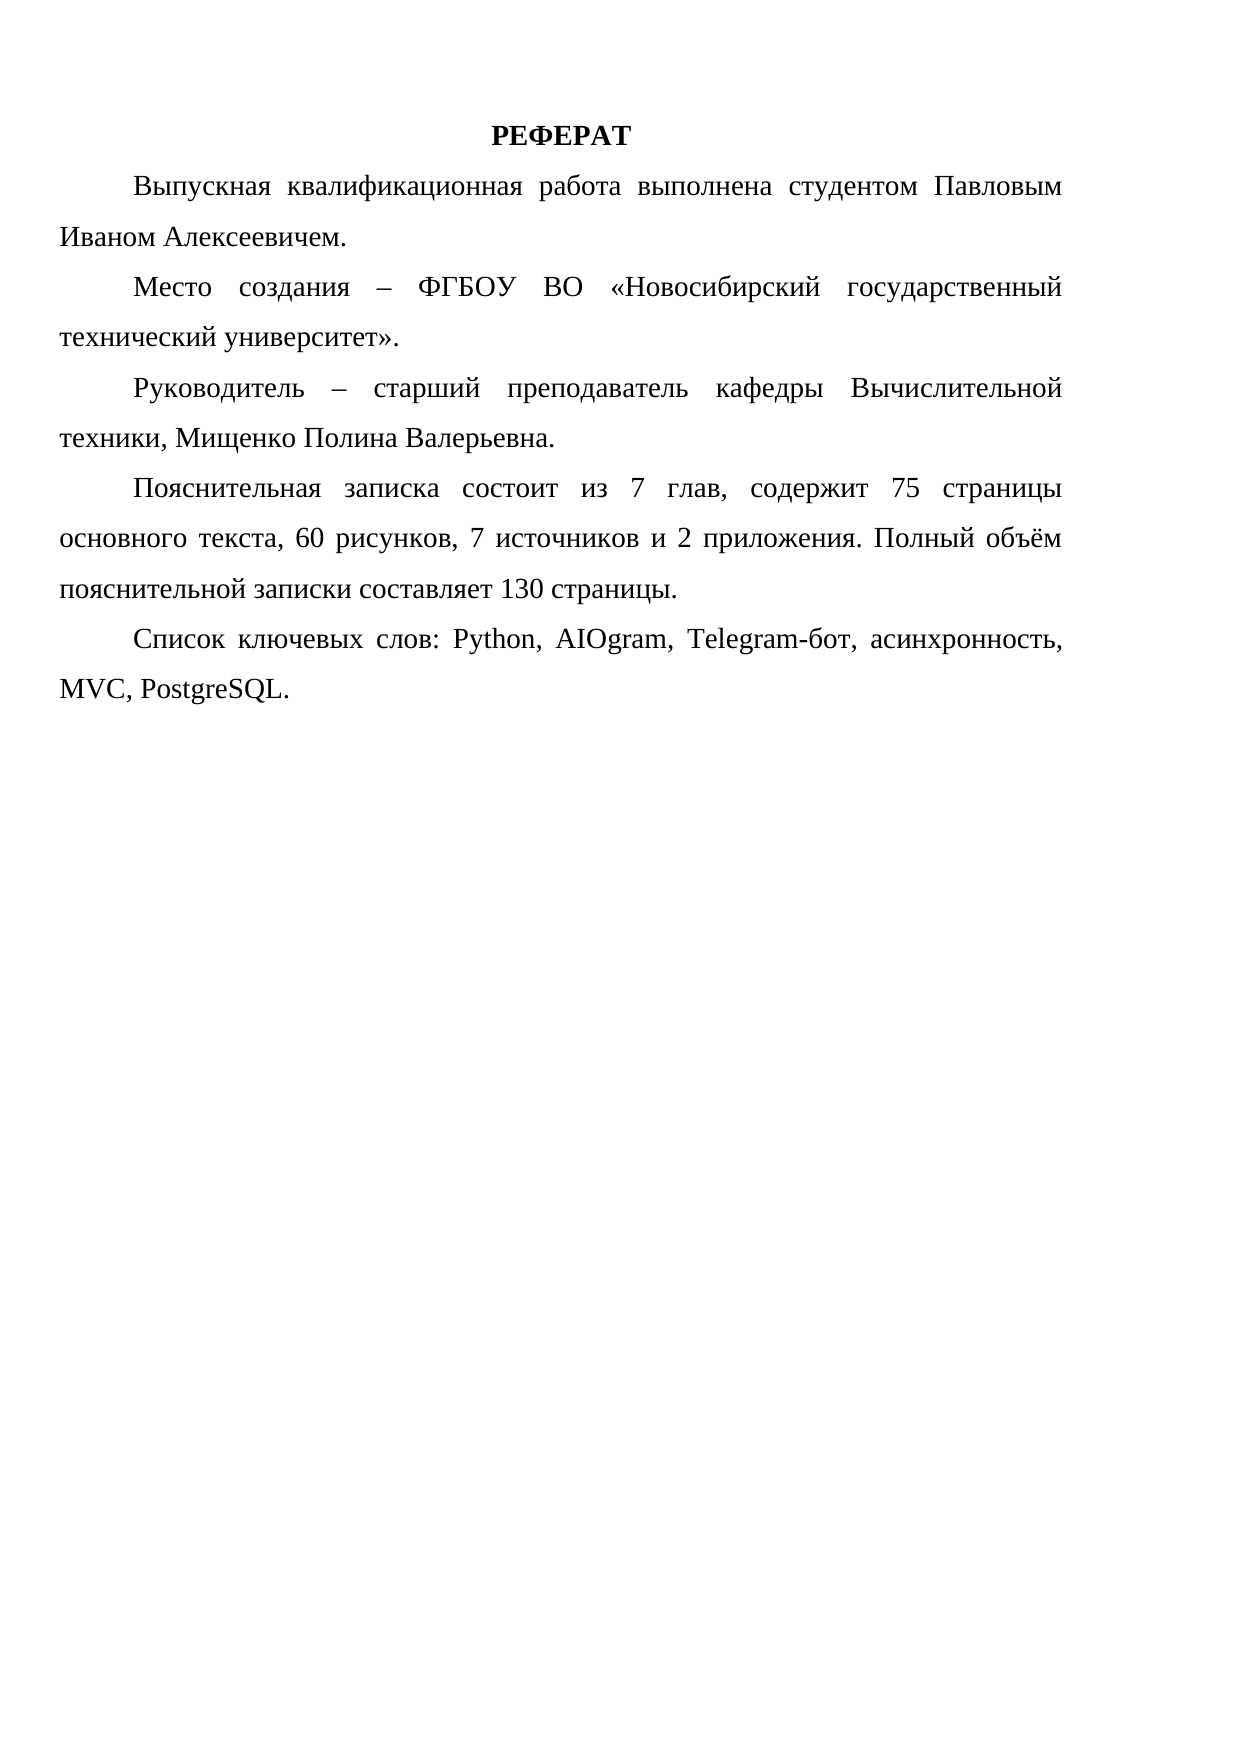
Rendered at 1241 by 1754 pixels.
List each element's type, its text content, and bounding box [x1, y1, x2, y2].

text Список ключевых слов: Python, AIOgram, Telegram-бот, асинхронность, MVC, PostgreSQL. [59, 621, 1063, 705]
text Руководитель – старший преподаватель кафедры Вычислительной техники, Мищенко Полина Валерьевна. [59, 370, 1063, 453]
text Место создания – ФГБОУ ВО «Новосибирский государственный технический университет». [59, 269, 1063, 353]
text Выпускная квалификационная работа выполнена студентом Павловым Иваном Алексеевичем. [59, 168, 1063, 252]
text Пояснительная записка состоит из 7 глав, содержит 75 страницы основного текста, 60 рисунков, 7 источников и 2 приложения. Полный объём пояснительной записки составляет 130 страницы. [59, 470, 1063, 604]
text РЕФЕРАТ [59, 118, 1063, 152]
